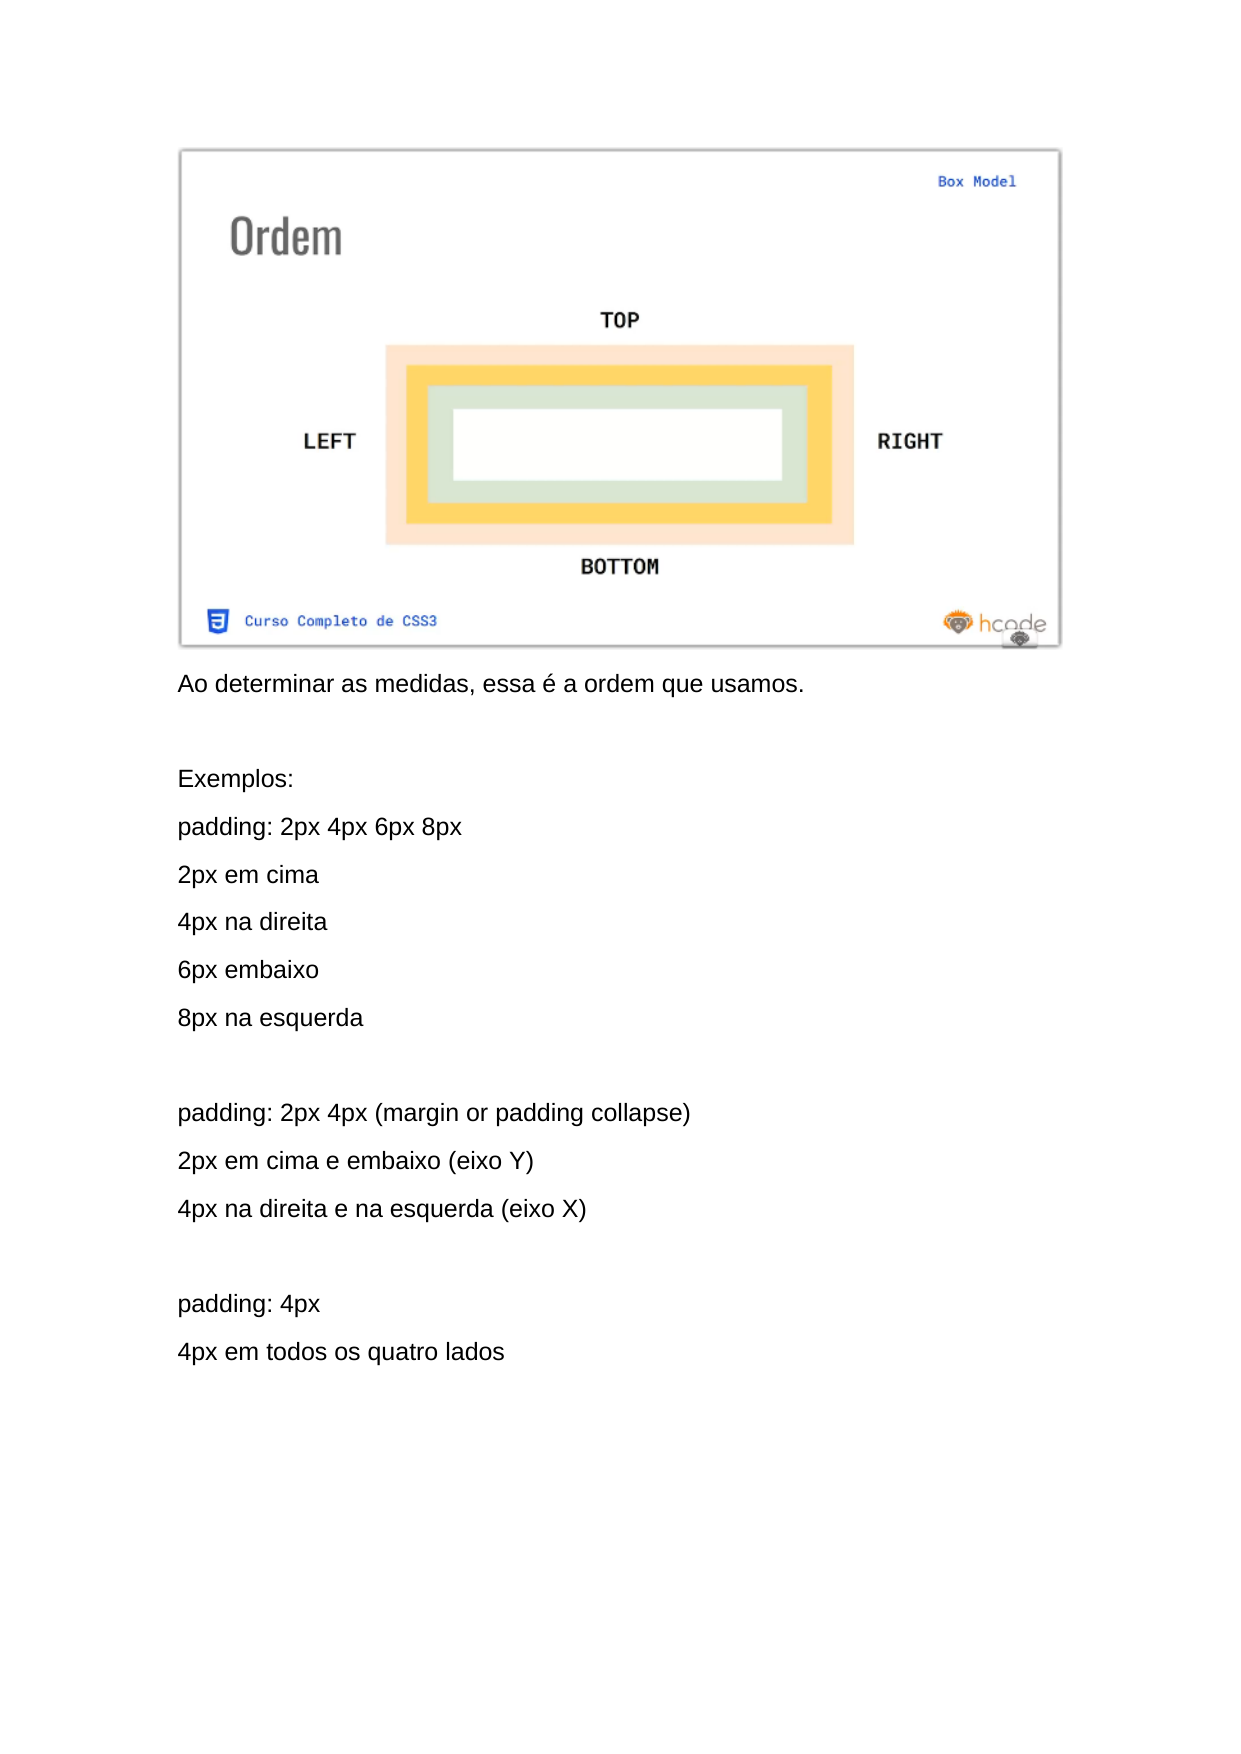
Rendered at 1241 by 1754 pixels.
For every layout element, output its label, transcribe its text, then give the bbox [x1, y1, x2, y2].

text padding: 2px 4px 6px 8px [177, 812, 1063, 841]
text 2px em cima [177, 859, 1063, 888]
text 4px em todos os quatro lados [177, 1337, 1063, 1365]
text 4px na direita e na esquerda (eixo X) [177, 1193, 1063, 1222]
text Exemplos: [177, 764, 1063, 793]
text 2px em cima e embaixo (eixo Y) [177, 1146, 1063, 1174]
picture [177, 147, 1063, 650]
text padding: 2px 4px (margin or padding collapse) [177, 1098, 1063, 1127]
text padding: 4px [177, 1289, 1063, 1318]
text 8px na esquerda [177, 1003, 1063, 1031]
text 6px embaixo [177, 955, 1063, 984]
text 4px na direita [177, 907, 1063, 936]
text Ao determinar as medidas, essa é a ordem que usamos. [177, 669, 1063, 697]
